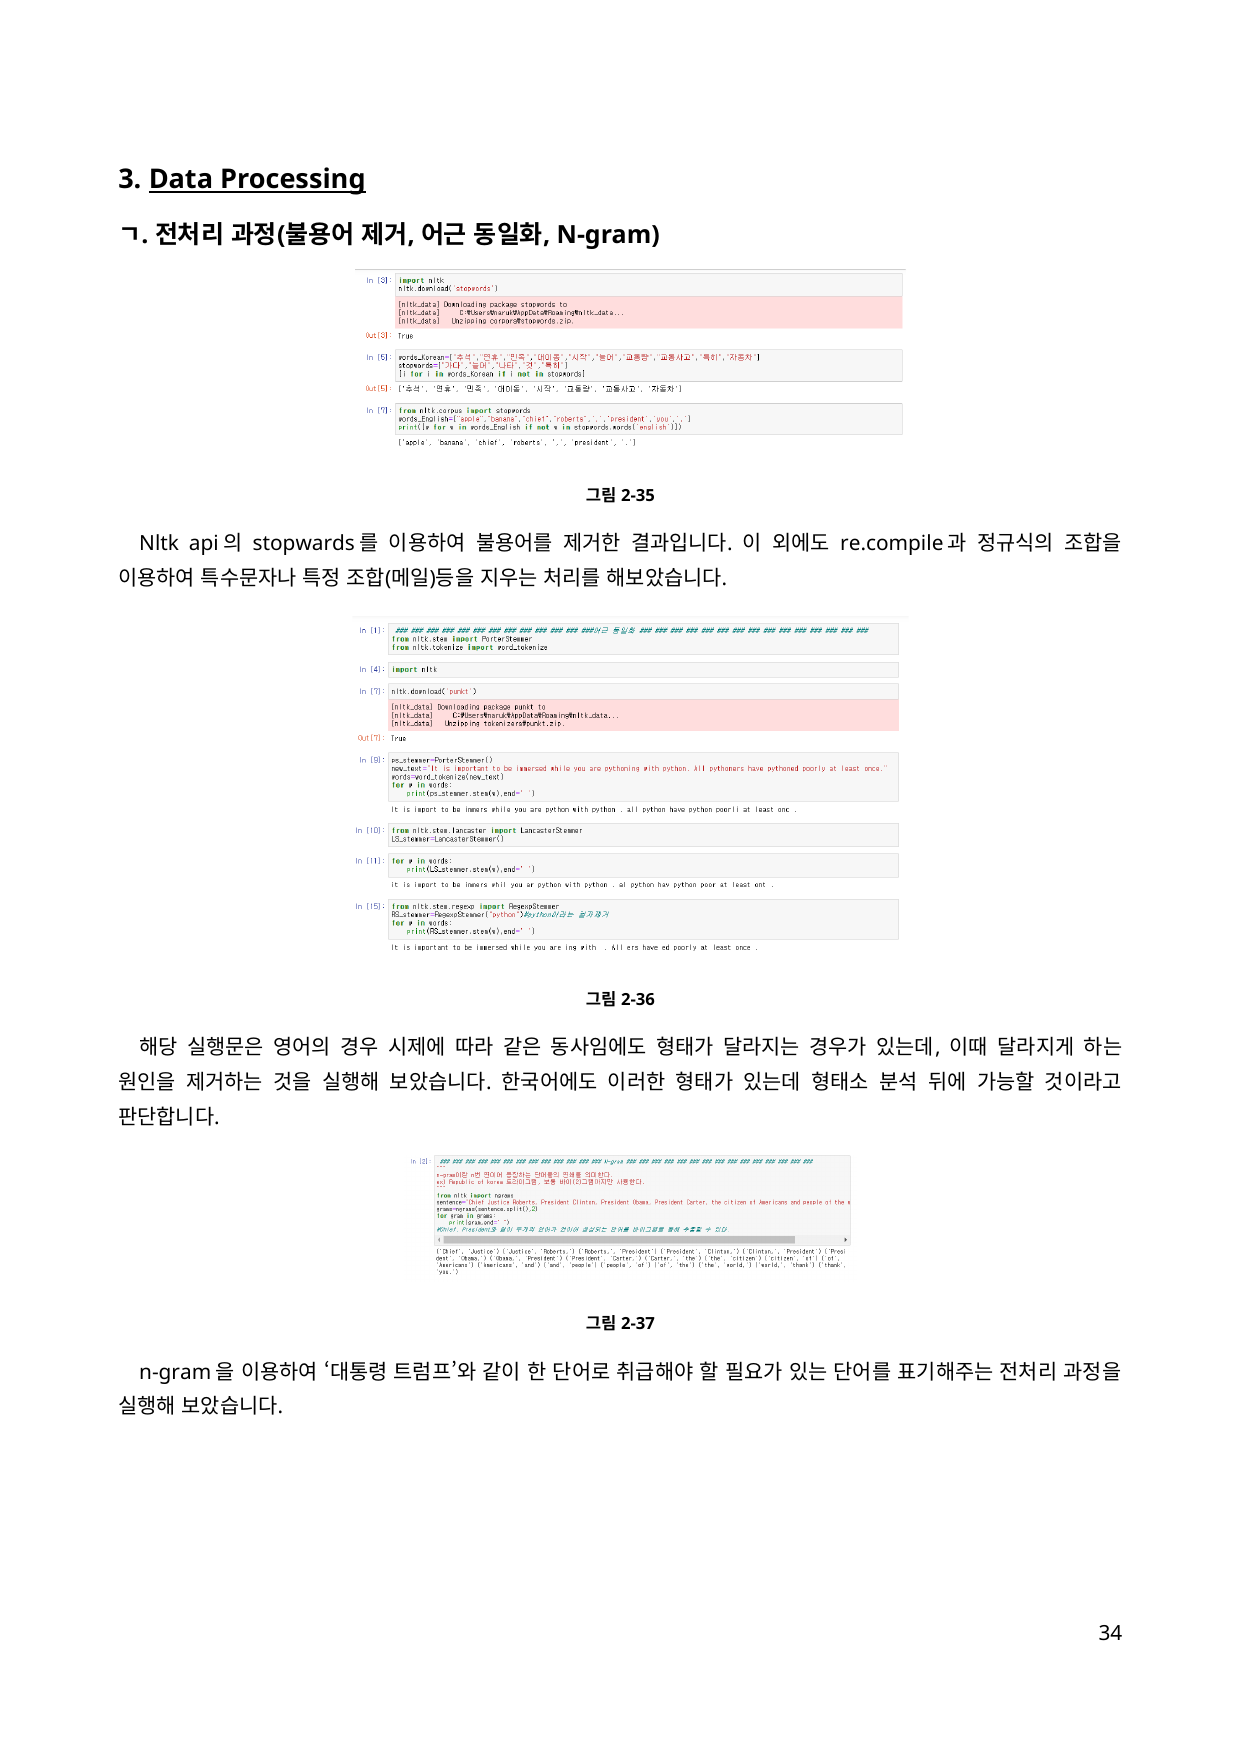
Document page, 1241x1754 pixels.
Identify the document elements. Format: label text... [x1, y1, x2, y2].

text Nltk api의 stopwards를 이용하여 불용어를 제거한 결과입니다. 이 외에도 re.compile과 정규식의 조합을 이용하여 특수문자나 특정 조합(메일)등을 지우는 처리를 해보았습니다. [118, 526, 1122, 591]
text 그림 2-35 [118, 482, 1122, 506]
picture [352, 616, 909, 957]
text 해당 실행문은 영어의 경우 시제에 따라 같은 동사임에도 형태가 달라지는 경우가 있는데, 이때 달라지게 하는 원인을 제거하는 것을 실행해 보았습니다. 한국어에도 이러한 형태가 있는데 형태소 분석 뒤에 가능할 것이라고 판단합니다. [118, 1031, 1122, 1131]
text n-gram을 이용하여 ‘대통령 트럼프’와 같이 한 단어로 취급해야 할 필요가 있는 단어를 표기해주는 전처리 과정을 실행해 보았습니다. [118, 1355, 1122, 1420]
text 그림 2-36 [118, 986, 1122, 1010]
text 그림 2-37 [118, 1310, 1122, 1335]
picture [355, 269, 907, 453]
picture [403, 1155, 858, 1282]
text 3. Data Processing [118, 159, 1122, 196]
text ㄱ. 전처리 과정(불용어 제거, 어근 동일화, N-gram) [118, 215, 1122, 251]
